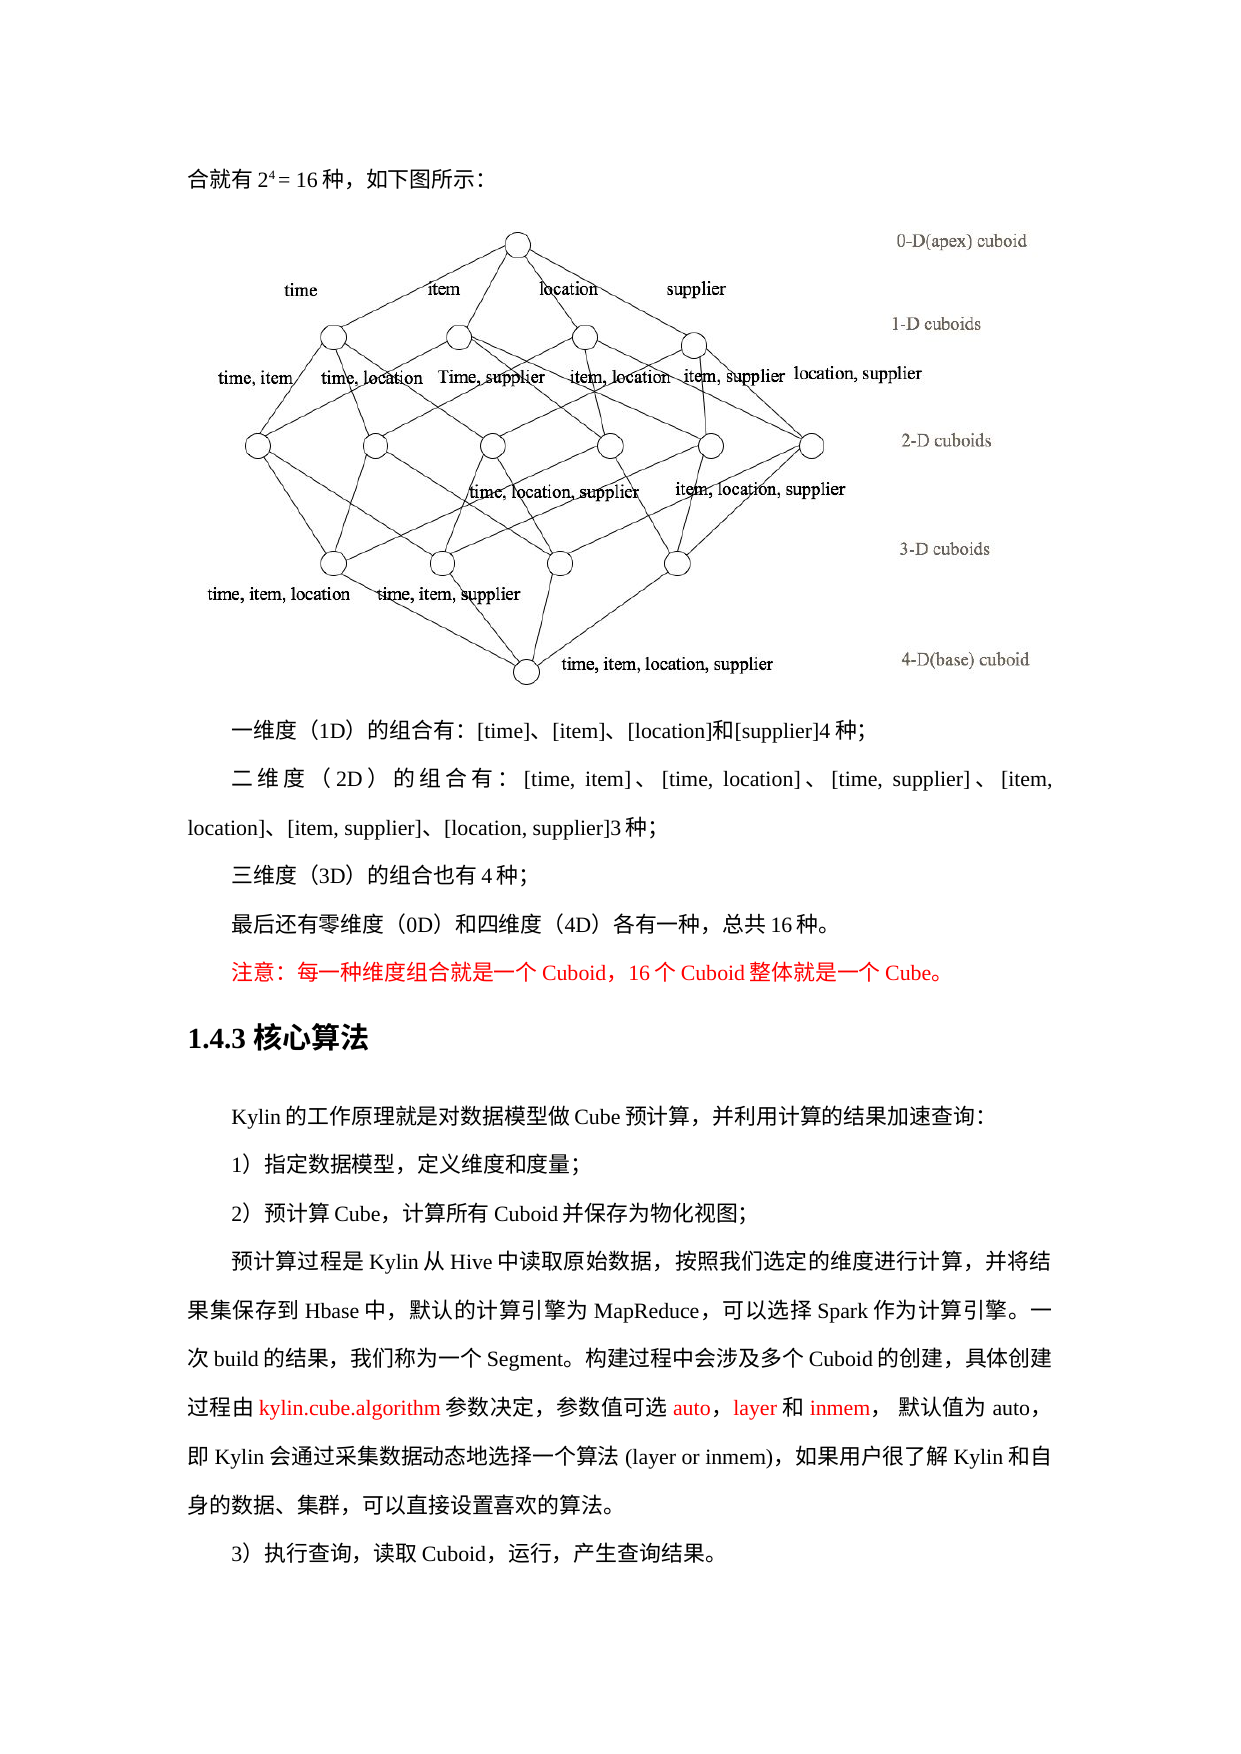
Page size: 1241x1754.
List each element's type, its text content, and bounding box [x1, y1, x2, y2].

picture [187, 212, 1053, 696]
text 预计算过程是Kylin从Hive中读取原始数据，按照我们选定的维度进行计算，并将结果集保存到Hbase中，默认的计算引擎为MapReduce，可以选择Spark作为计算引擎。一次build的结果，我们称为一个Segment。构建过程中会涉及多个Cuboid的创建，具体创建过程由kylin.cube.algorithm参数决定，参数值可选 auto，layer 和 inmem， 默认值为 auto，即 Kylin 会通过采集数据动态地选择一个算法 (layer or inmem)，如果用户很了解 Kylin 和自身的数据、集群，可以直接设置喜欢的算法。 [187, 1243, 1053, 1520]
text 2）预计算Cube，计算所有Cuboid并保存为物化视图； [187, 1195, 1053, 1228]
text 最后还有零维度（0D）和四维度（4D）各有一种，总共16种。 [187, 906, 1053, 939]
text 注意：每一种维度组合就是一个Cuboid，16个Cuboid整体就是一个Cube。 [187, 955, 1053, 987]
text Kylin的工作原理就是对数据模型做Cube预计算，并利用计算的结果加速查询： [187, 1098, 1053, 1131]
text 三维度（3D）的组合也有4种； [187, 858, 1053, 891]
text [187, 162, 1053, 194]
text 3）执行查询，读取Cuboid，运行，产生查询结果。 [187, 1536, 1053, 1568]
text 1）指定数据模型，定义维度和度量； [187, 1147, 1053, 1179]
text 一维度（1D）的组合有：[time]、[item]、[location]和[supplier]4种； [187, 713, 1053, 745]
text 二维度（2D）的组合有：[time, item]、[time, location]、[time, supplier]、[item, location]、[item, supplier]、[location, supplier]3种； [187, 761, 1053, 842]
subtitle 1.4.3 核心算法 [187, 1003, 1053, 1068]
